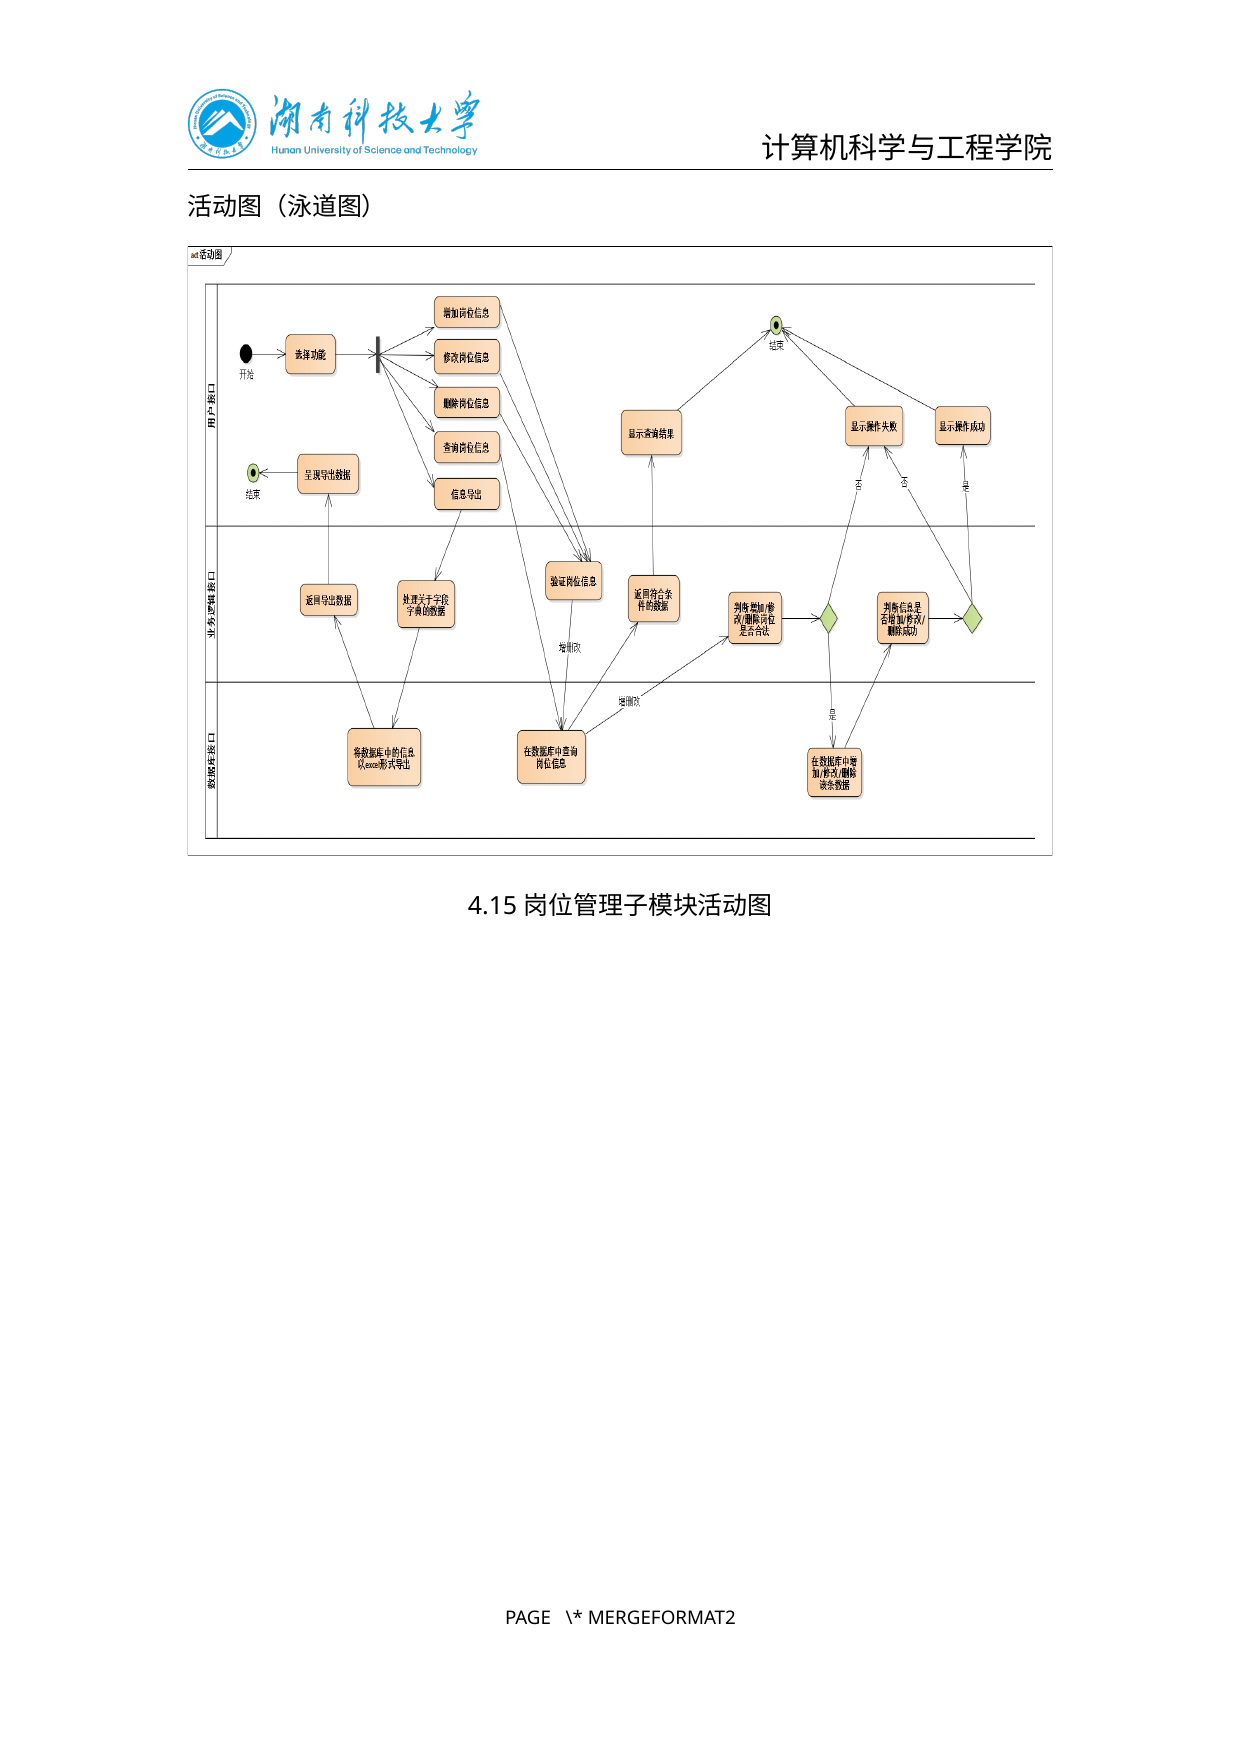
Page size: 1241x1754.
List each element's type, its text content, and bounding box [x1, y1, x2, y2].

picture [187, 88, 480, 159]
picture [187, 246, 1053, 856]
text 4.15 岗位管理子模块活动图 [187, 871, 1053, 936]
text 活动图（泳道图） [187, 172, 1053, 237]
